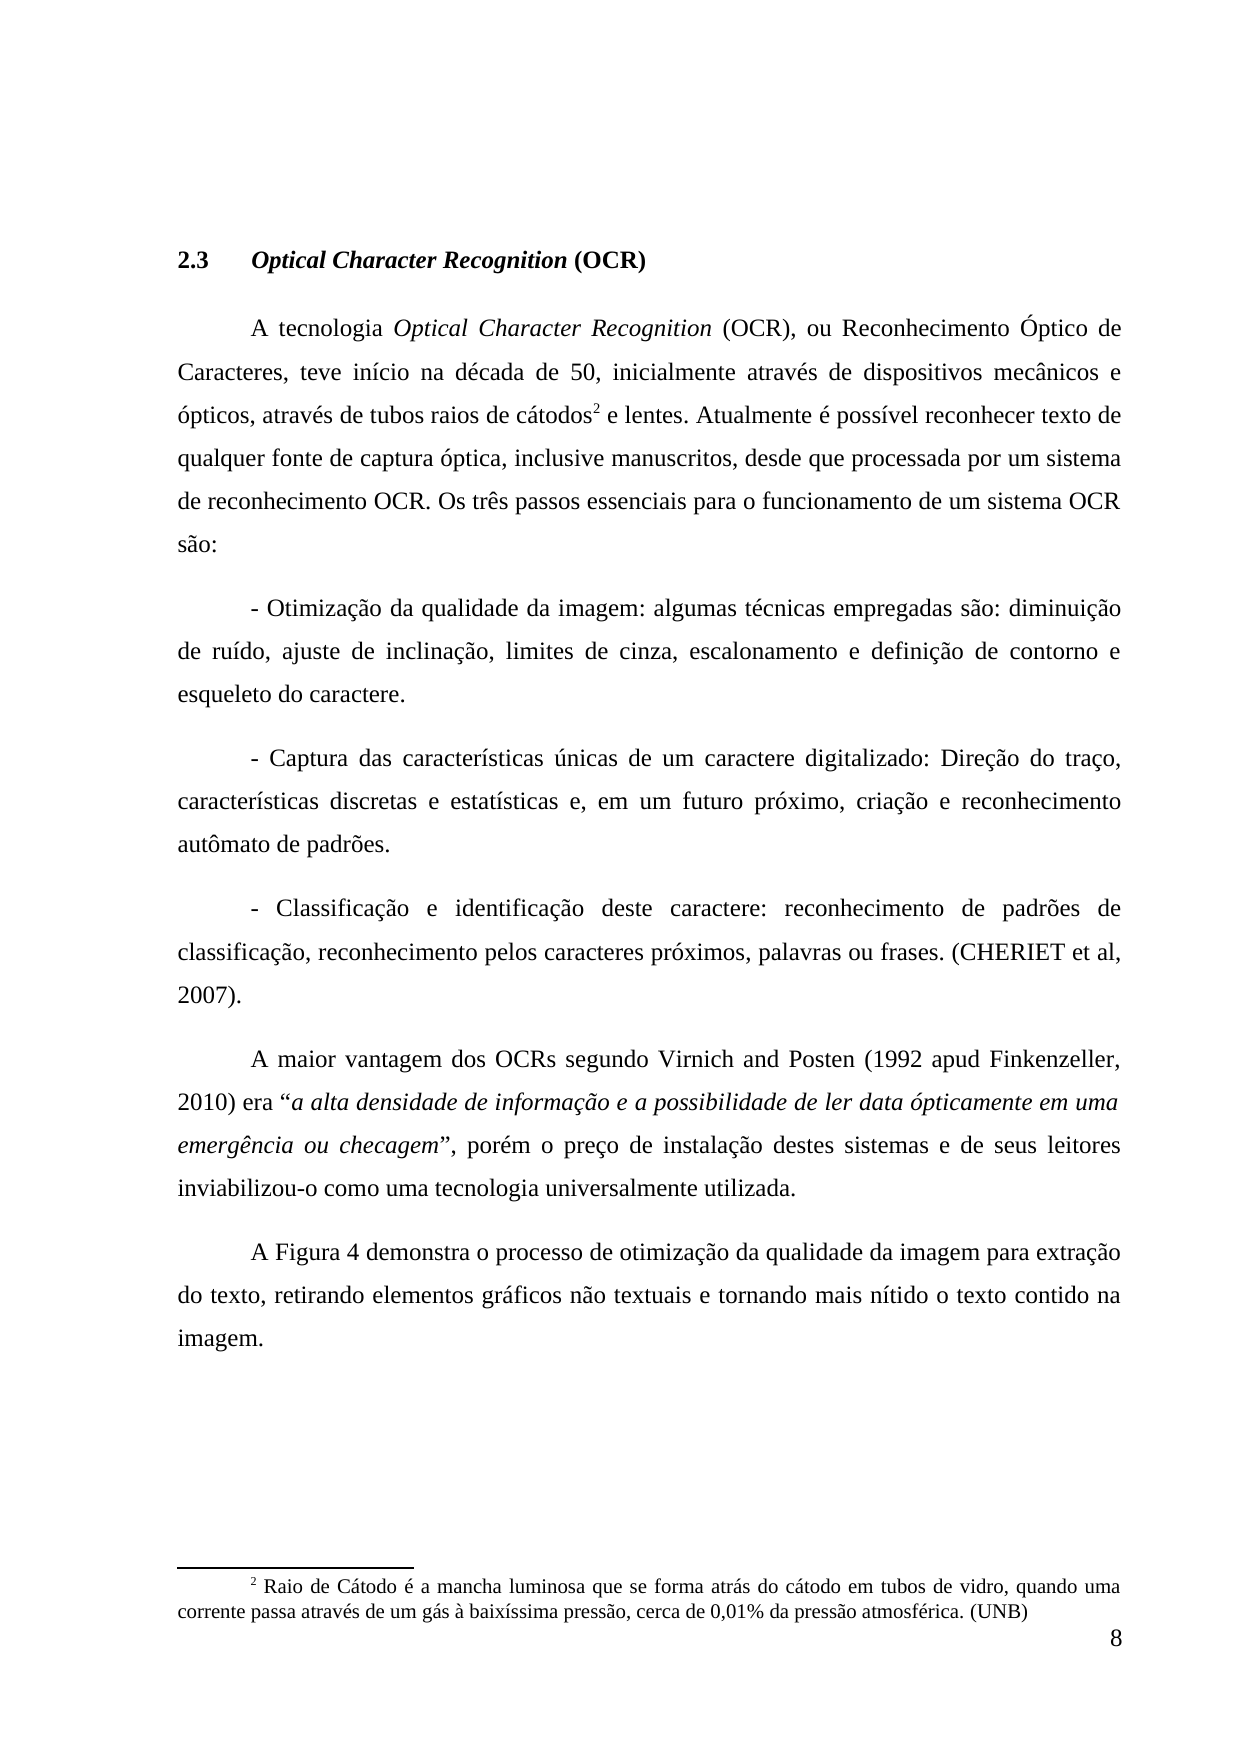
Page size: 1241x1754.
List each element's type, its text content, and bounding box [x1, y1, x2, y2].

text - Otimização da qualidade da imagem: algumas técnicas empregadas são: diminuição de ruído, ajuste de inclinação, limites de cinza, escalonamento e definição de contorno e esqueleto do caractere. [177, 593, 1122, 708]
subtitle Optical Character Recognition (OCR) [177, 245, 1122, 274]
text - Classificação e identificação deste caractere: reconhecimento de padrões de classificação, reconhecimento pelos caracteres próximos, palavras ou frases. (CHERIET et al, 2007). [177, 893, 1122, 1008]
text - Captura das características únicas de um caractere digitalizado: Direção do traço, características discretas e estatísticas e, em um futuro próximo, criação e reconhecimento autômato de padrões. [177, 743, 1122, 858]
text A maior vantagem dos OCRs segundo Virnich and Posten (1992 apud Finkenzeller, 2010) era “a alta densidade de informação e a possibilidade de ler data ópticamente em uma emergência ou checagem”, porém o preço de instalação destes sistemas e de seus leitores inviabilizou-o como uma tecnologia universalmente utilizada. [177, 1044, 1122, 1202]
text A tecnologia Optical Character Recognition (OCR), ou Reconhecimento Óptico de Caracteres, teve início na década de 50, inicialmente através de dispositivos mecânicos e ópticos, através de tubos raios de cátodos e lentes. Atualmente é possível reconhecer texto de qualquer fonte de captura óptica, inclusive manuscritos, desde que processada por um sistema de reconhecimento OCR. Os três passos essenciais para o funcionamento de um sistema OCR são: [177, 313, 1122, 558]
text A demonstra o processo de otimização da qualidade da imagem para extração do texto, retirando elementos gráficos não textuais e tornando mais nítido o texto contido na imagem. [177, 1237, 1122, 1352]
